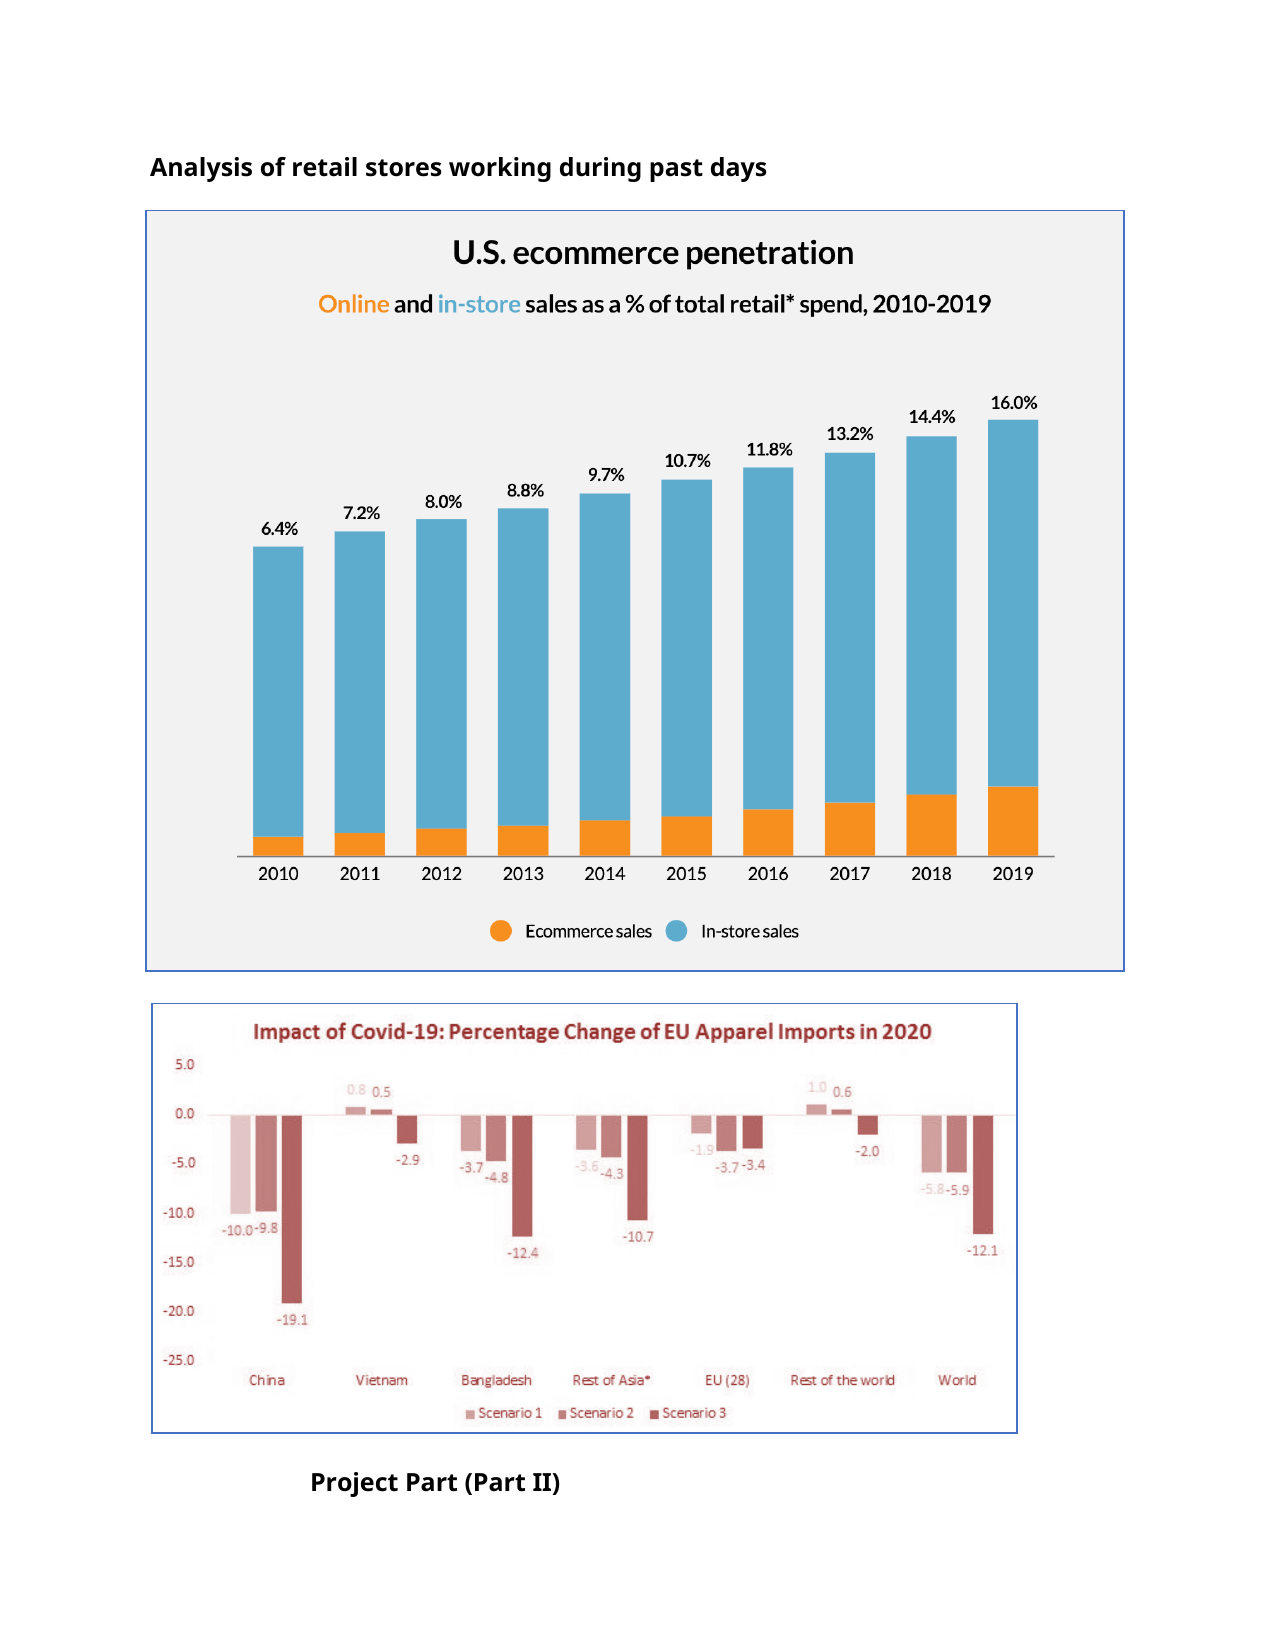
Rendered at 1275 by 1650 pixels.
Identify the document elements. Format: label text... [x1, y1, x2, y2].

subtitle Project Part (Part II) [310, 1465, 1040, 1499]
text Analysis of retail stores working during past days [150, 150, 1198, 184]
picture [147, 211, 1123, 970]
